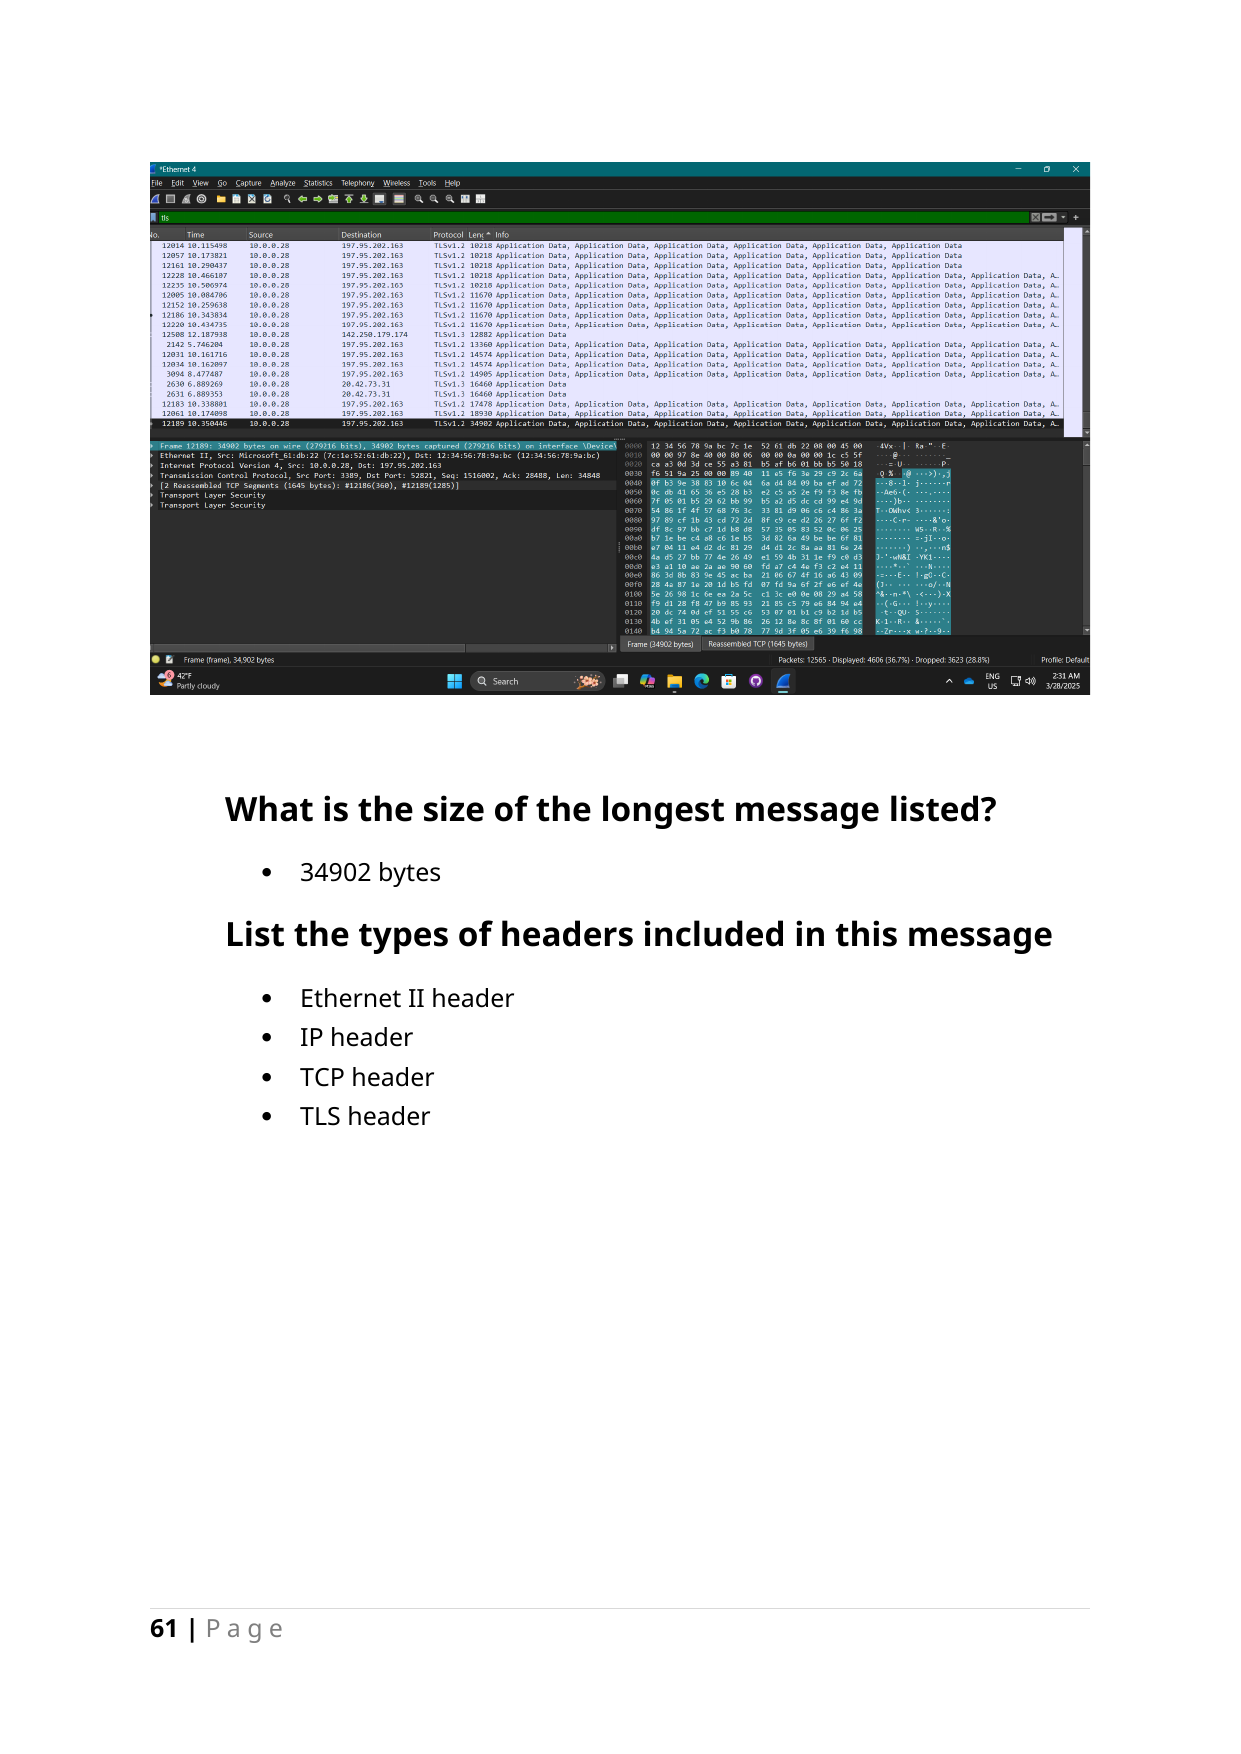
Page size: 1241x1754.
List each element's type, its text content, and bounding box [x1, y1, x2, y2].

list 34902 bytes [262, 855, 1090, 889]
text List the types of headers included in this message [150, 911, 1090, 956]
list IP header [262, 1020, 1090, 1054]
list Ethernet II header [262, 980, 1090, 1014]
text What is the size of the longest message listed? [150, 786, 1090, 831]
list TLS header [262, 1099, 1090, 1133]
picture [150, 162, 1091, 695]
list TCP header [262, 1059, 1090, 1093]
